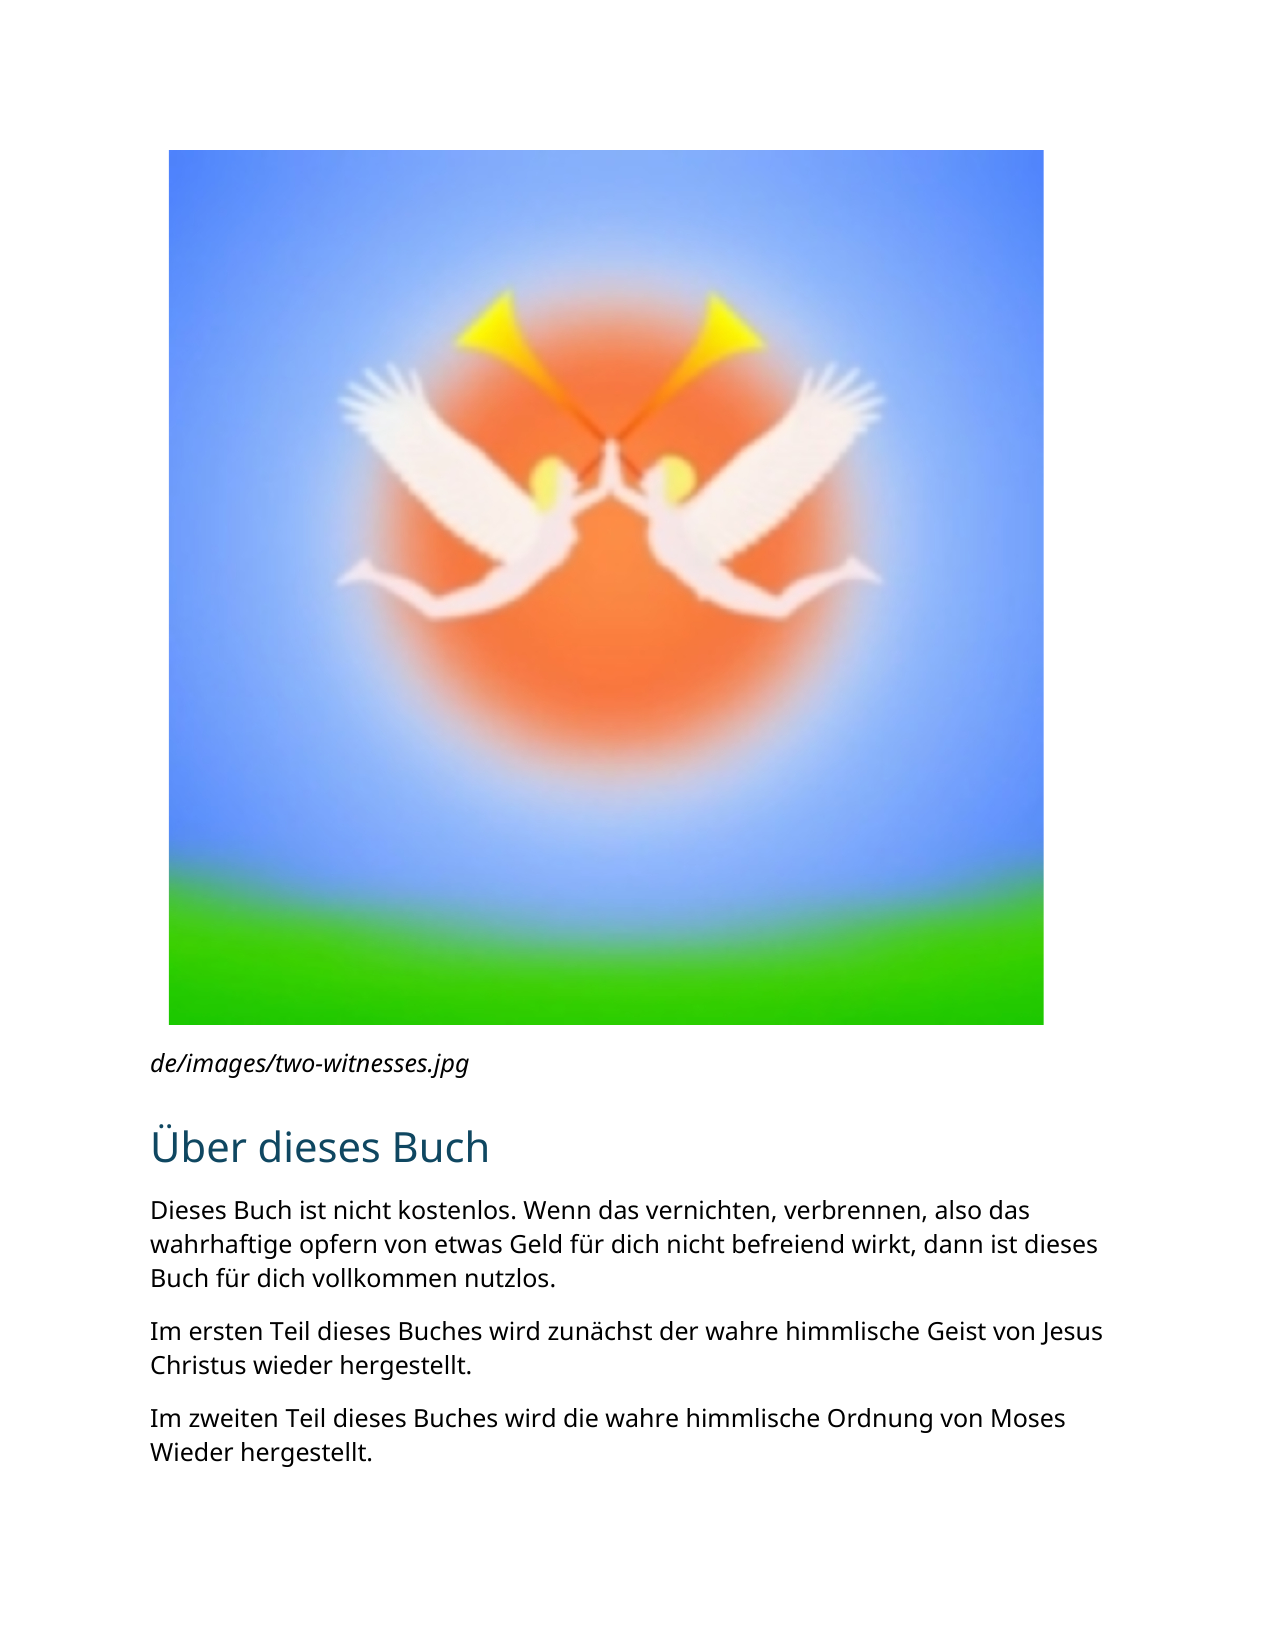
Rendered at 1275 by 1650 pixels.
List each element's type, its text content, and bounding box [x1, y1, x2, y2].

picture [168, 150, 1044, 1025]
text Im zweiten Teil dieses Buches wird die wahre himmlische Ordnung von Moses Wieder hergestellt. [150, 1401, 1125, 1469]
text de/images/two-witnesses.jpg [150, 1046, 1125, 1080]
text Im ersten Teil dieses Buches wird zunächst der wahre himmlische Geist von Jesus Christus wieder hergestellt. [150, 1314, 1125, 1382]
subtitle Über dieses Buch [150, 1117, 1125, 1174]
text Dieses Buch ist nicht kostenlos. Wenn das vernichten, verbrennen, also das wahrhaftige opfern von etwas Geld für dich nicht befreiend wirkt, dann ist dieses Buch für dich vollkommen nutzlos. [150, 1193, 1125, 1295]
